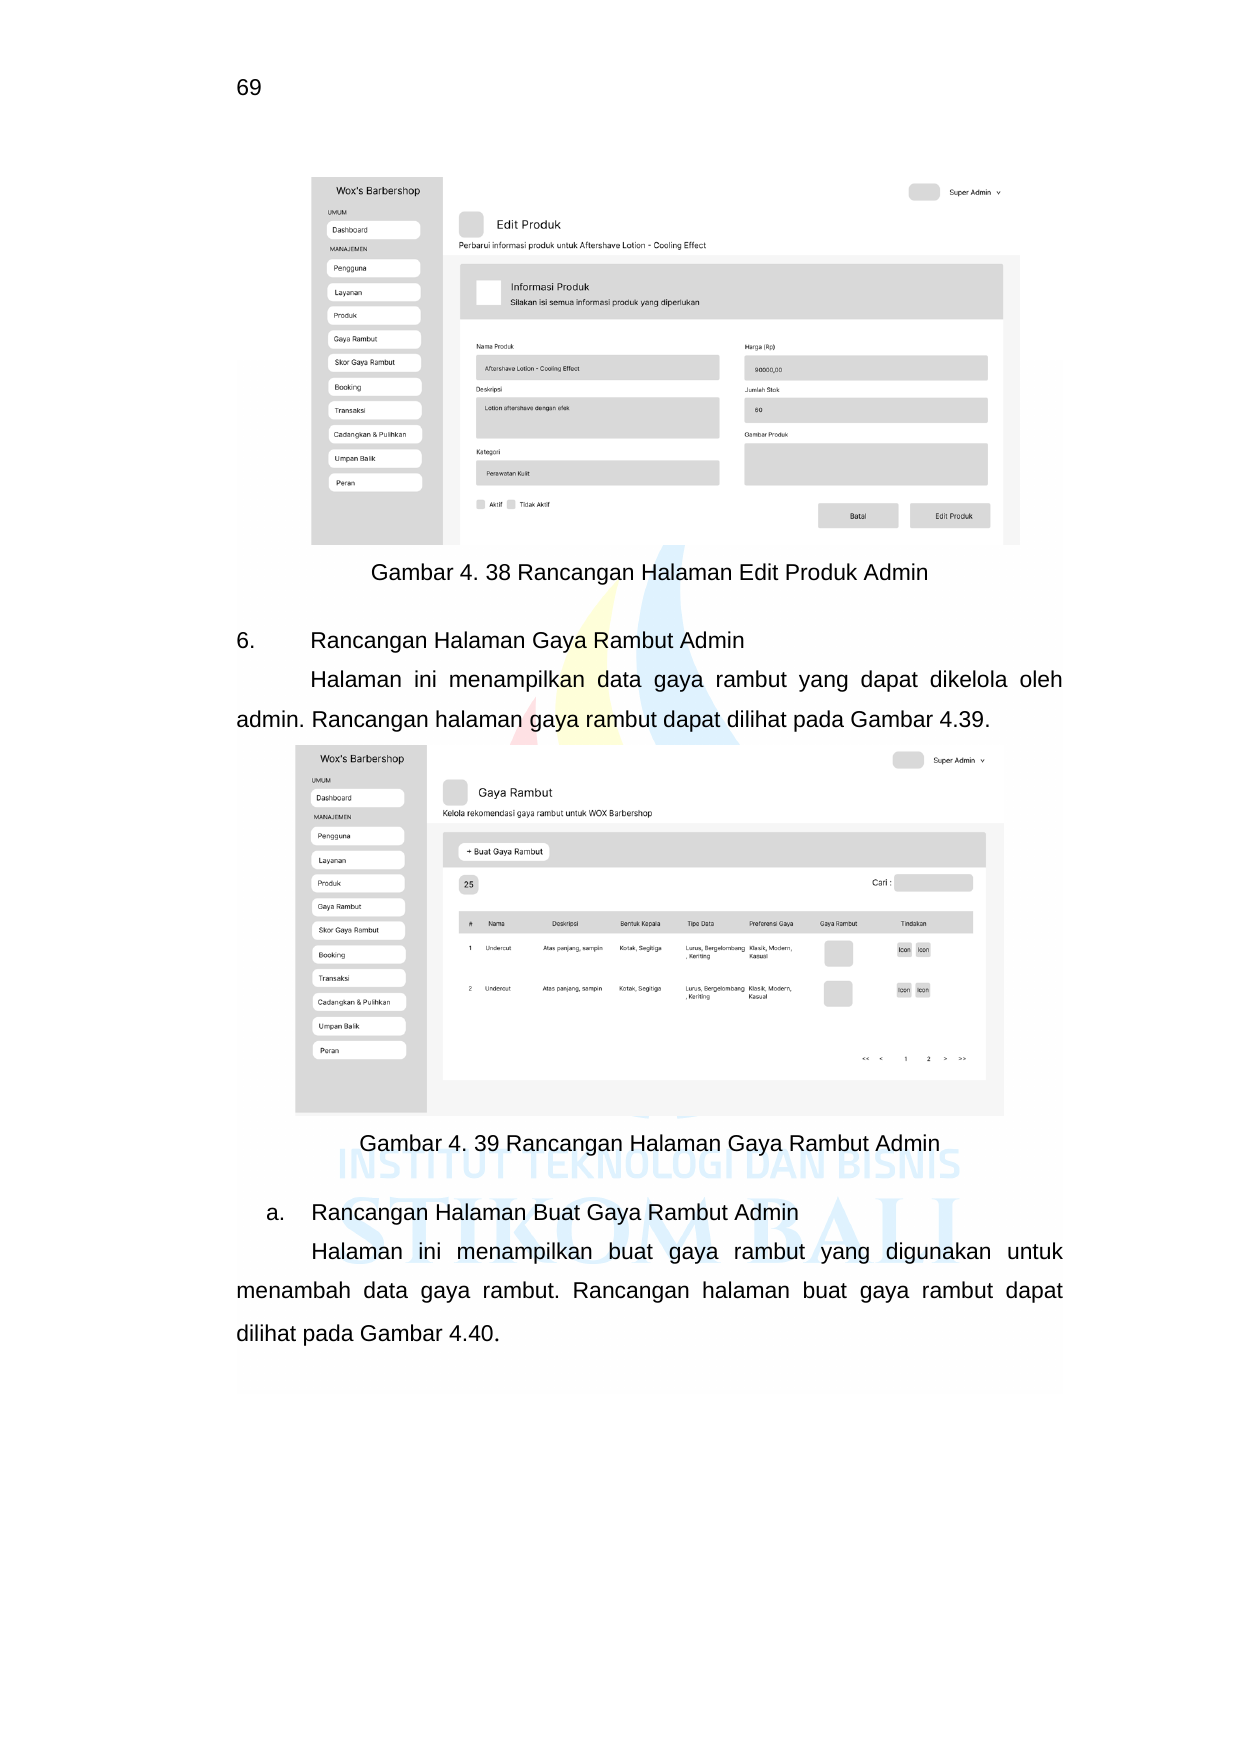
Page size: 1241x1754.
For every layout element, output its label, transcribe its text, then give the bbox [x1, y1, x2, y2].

text Halaman ini menampilkan data gaya rambut yang dapat dikelola oleh admin. Rancangan halaman gaya rambut dapat dilihat pada Gambar 4.39. [236, 666, 1063, 732]
text Gambar 4. 39 Rancangan Halaman Gaya Rambut Admin [236, 1130, 1063, 1157]
text Halaman ini menampilkan buat gaya rambut yang digunakan untuk menambah data gaya rambut. Rancangan halaman buat gaya rambut dapat dilihat pada Gambar 4.40. [236, 1238, 1063, 1347]
picture [311, 177, 1020, 545]
text Gambar 4. 38 Rancangan Halaman Edit Produk Admin [236, 559, 1063, 585]
list Rancangan Halaman Gaya Rambut Admin [236, 627, 1063, 653]
picture [295, 745, 1004, 1116]
list Rancangan Halaman Buat Gaya Rambut Admin [266, 1198, 1063, 1225]
